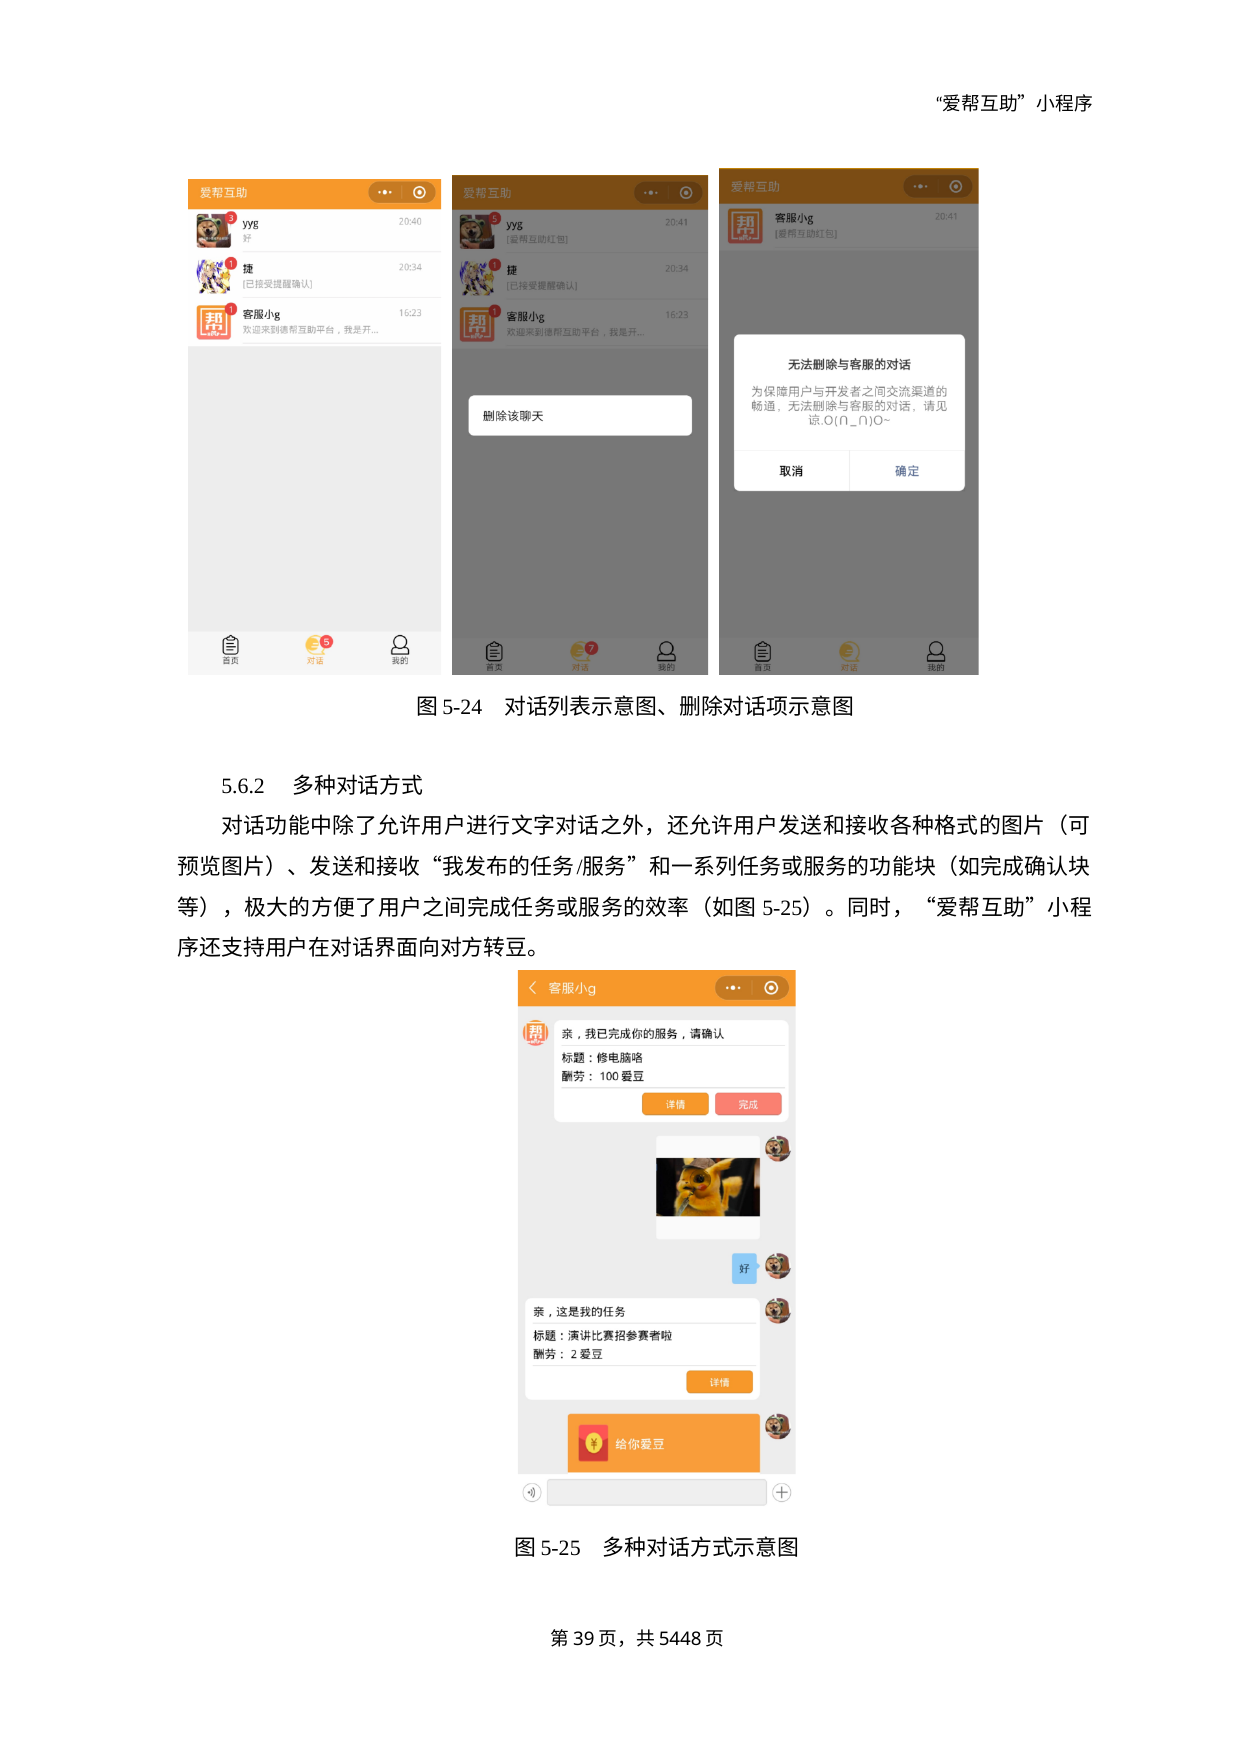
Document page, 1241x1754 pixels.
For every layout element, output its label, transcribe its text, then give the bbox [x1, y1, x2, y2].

list 对话功能中除了允许用户进行文字对话之外，还允许用户发送和接收各种格式的图片（可预览图片）、发送和接收“我发布的任务/服务”和一系列任务或服务的功能块（如完成确认块等），极大的方便了用户之间完成任务或服务的效率（如图5-25）。同时，“爱帮互助”小程序还支持用户在对话界面向对方转豆。 [177, 808, 1092, 962]
picture [517, 970, 796, 1509]
picture [452, 175, 709, 675]
list 5.6.2 多种对话方式 [177, 767, 1092, 800]
list 图5-25 多种对话方式示意图 [177, 1530, 1092, 1562]
list 图5-24 对话列表示意图、删除对话项示意图 [177, 688, 1092, 721]
picture [719, 168, 979, 675]
picture [188, 179, 442, 675]
